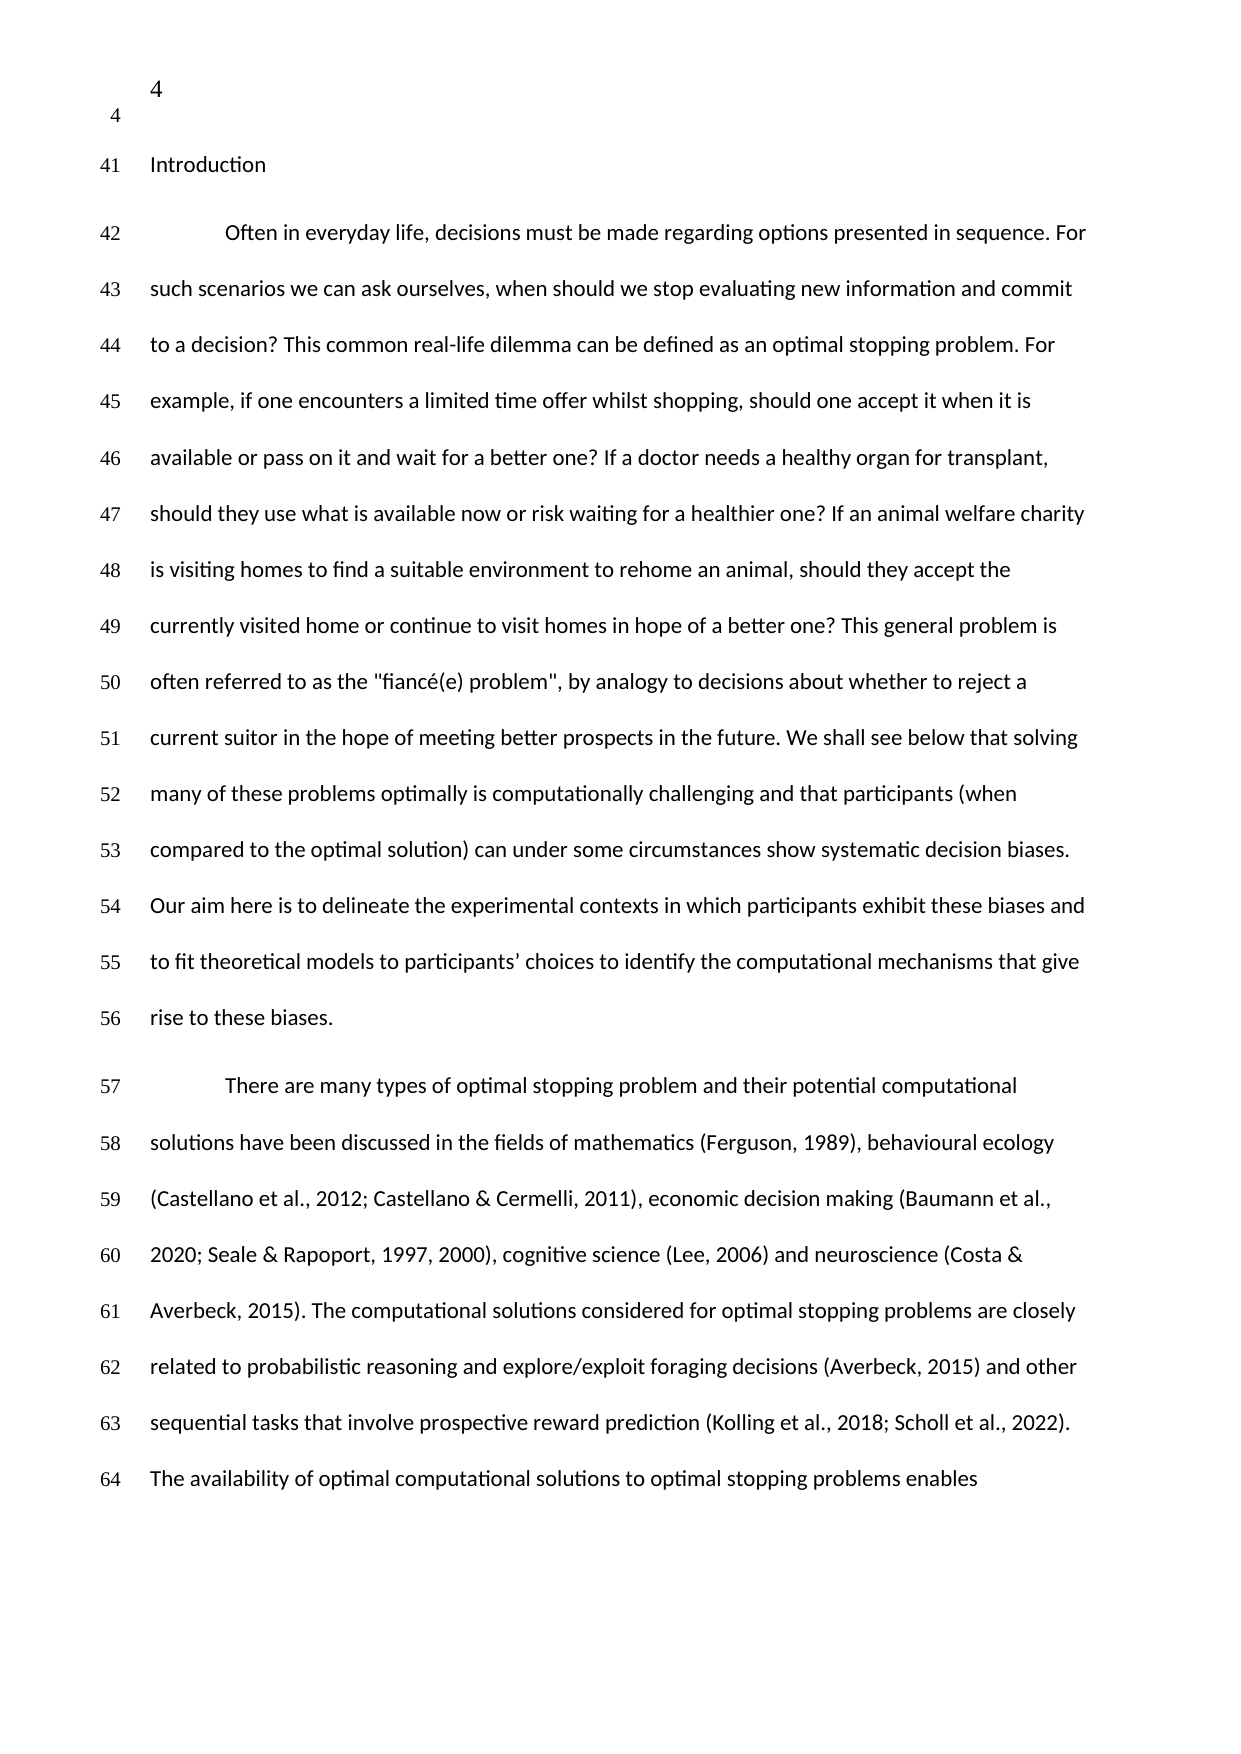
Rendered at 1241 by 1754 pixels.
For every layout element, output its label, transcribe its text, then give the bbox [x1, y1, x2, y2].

text Introduction [150, 150, 1090, 178]
text Often in everyday life, decisions must be made regarding options presented in sequence. For such scenarios we can ask ourselves, when should we stop evaluating new information and commit to a decision? This common real-life dilemma can be defined as an optimal stopping problem. For example, if one encounters a limited time offer whilst shopping, should one accept it when it is available or pass on it and wait for a better one? If a doctor needs a healthy organ for transplant, should they use what is available now or risk waiting for a healthier one? If an animal welfare charity is visiting homes to find a suitable environment to rehome an animal, should they accept the currently visited home or continue to visit homes in hope of a better one? This general problem is often referred to as the "fiancé(e) problem", by analogy to decisions about whether to reject a current suitor in the hope of meeting better prospects in the future. We shall see below that solving many of these problems optimally is computationally challenging and that participants (when compared to the optimal solution) can under some circumstances show systematic decision biases. Our aim here is to delineate the experimental contexts in which participants exhibit these biases and to fit theoretical models to participants’ choices to identify the computational mechanisms that give rise to these biases. [150, 218, 1090, 1031]
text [150, 1072, 1090, 1492]
